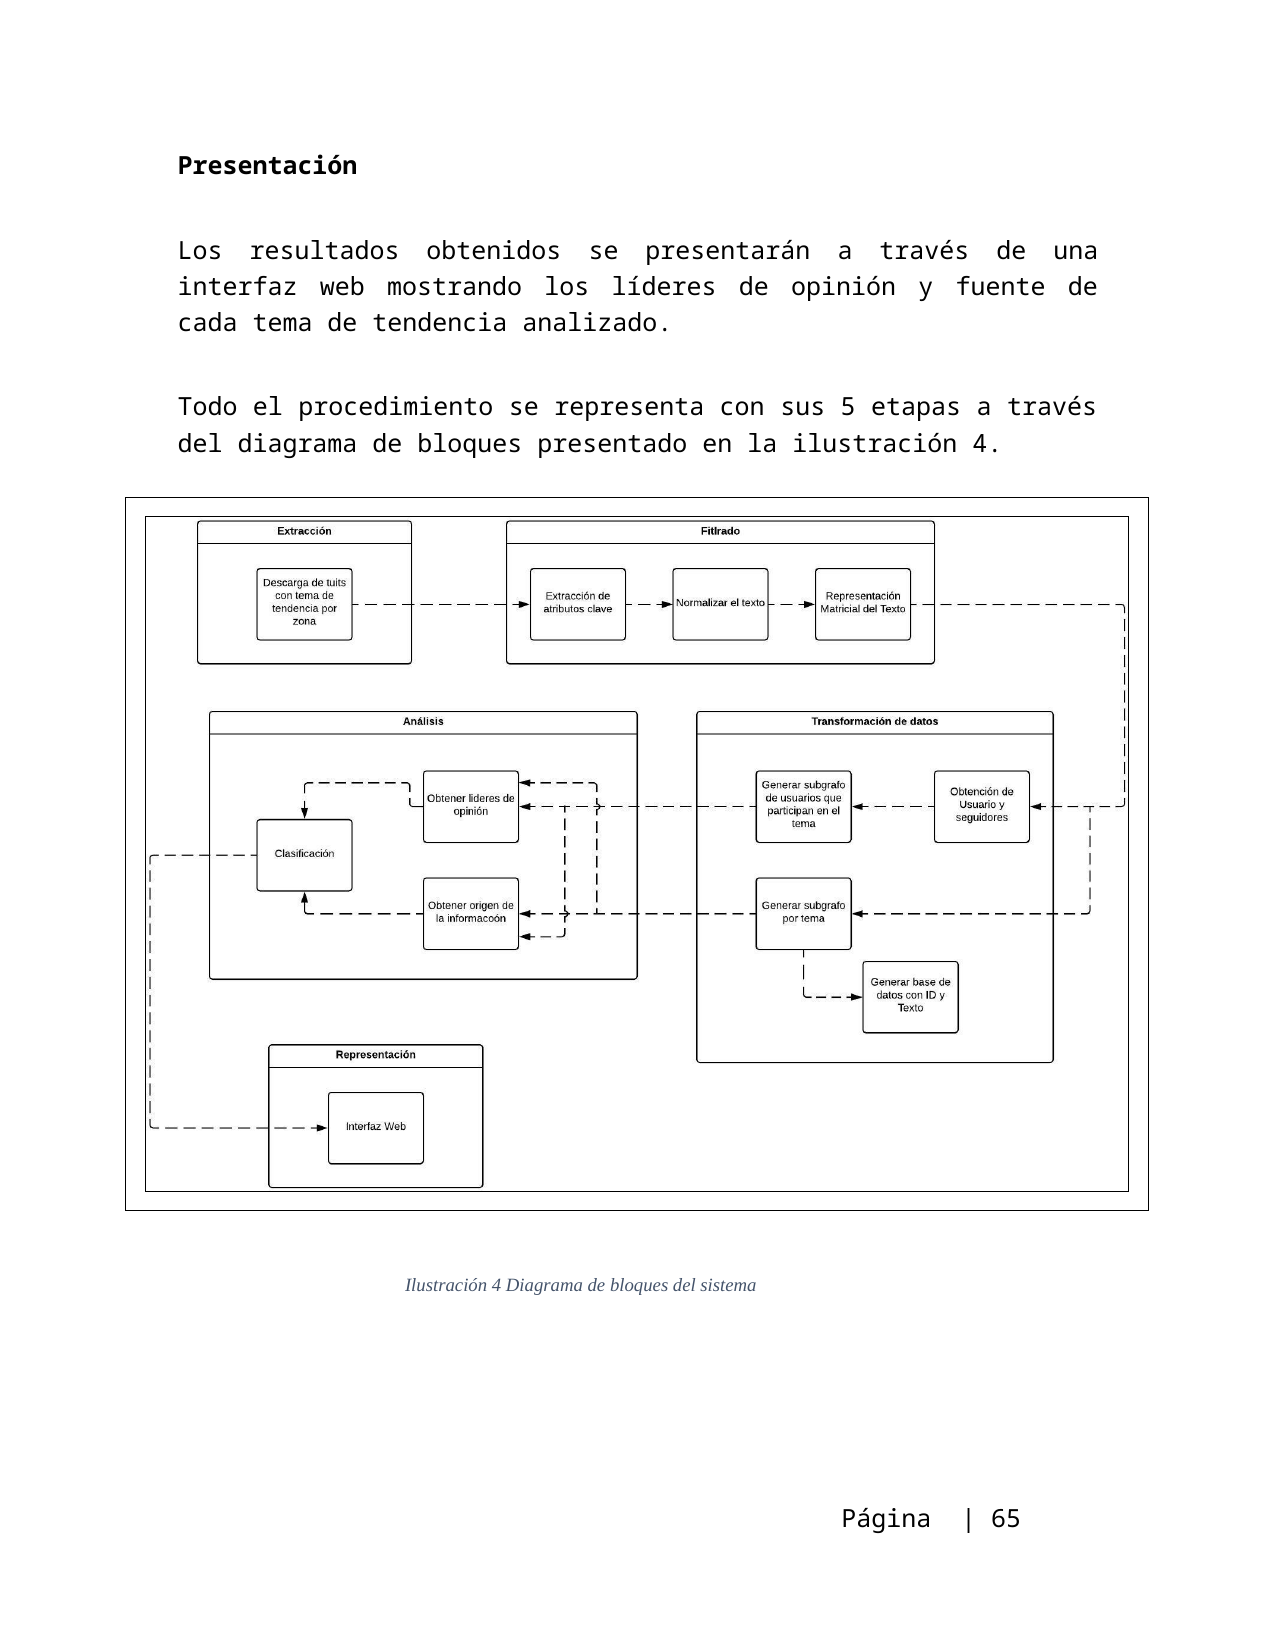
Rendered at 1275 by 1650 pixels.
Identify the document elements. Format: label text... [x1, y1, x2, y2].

text Todo el procedimiento se representa con sus 5 etapas a través del diagrama de bloques presentado en la ilustración 4. [177, 389, 1098, 460]
picture [146, 517, 1128, 1191]
subtitle Presentación [177, 147, 1264, 182]
text Los resultados obtenidos se presentarán a través de una interfaz web mostrando los líderes de opinión y fuente de cada tema de tendencia analizado. [177, 232, 1098, 338]
text Ilustración 4 Diagrama de bloques del sistema [405, 1274, 1264, 1296]
